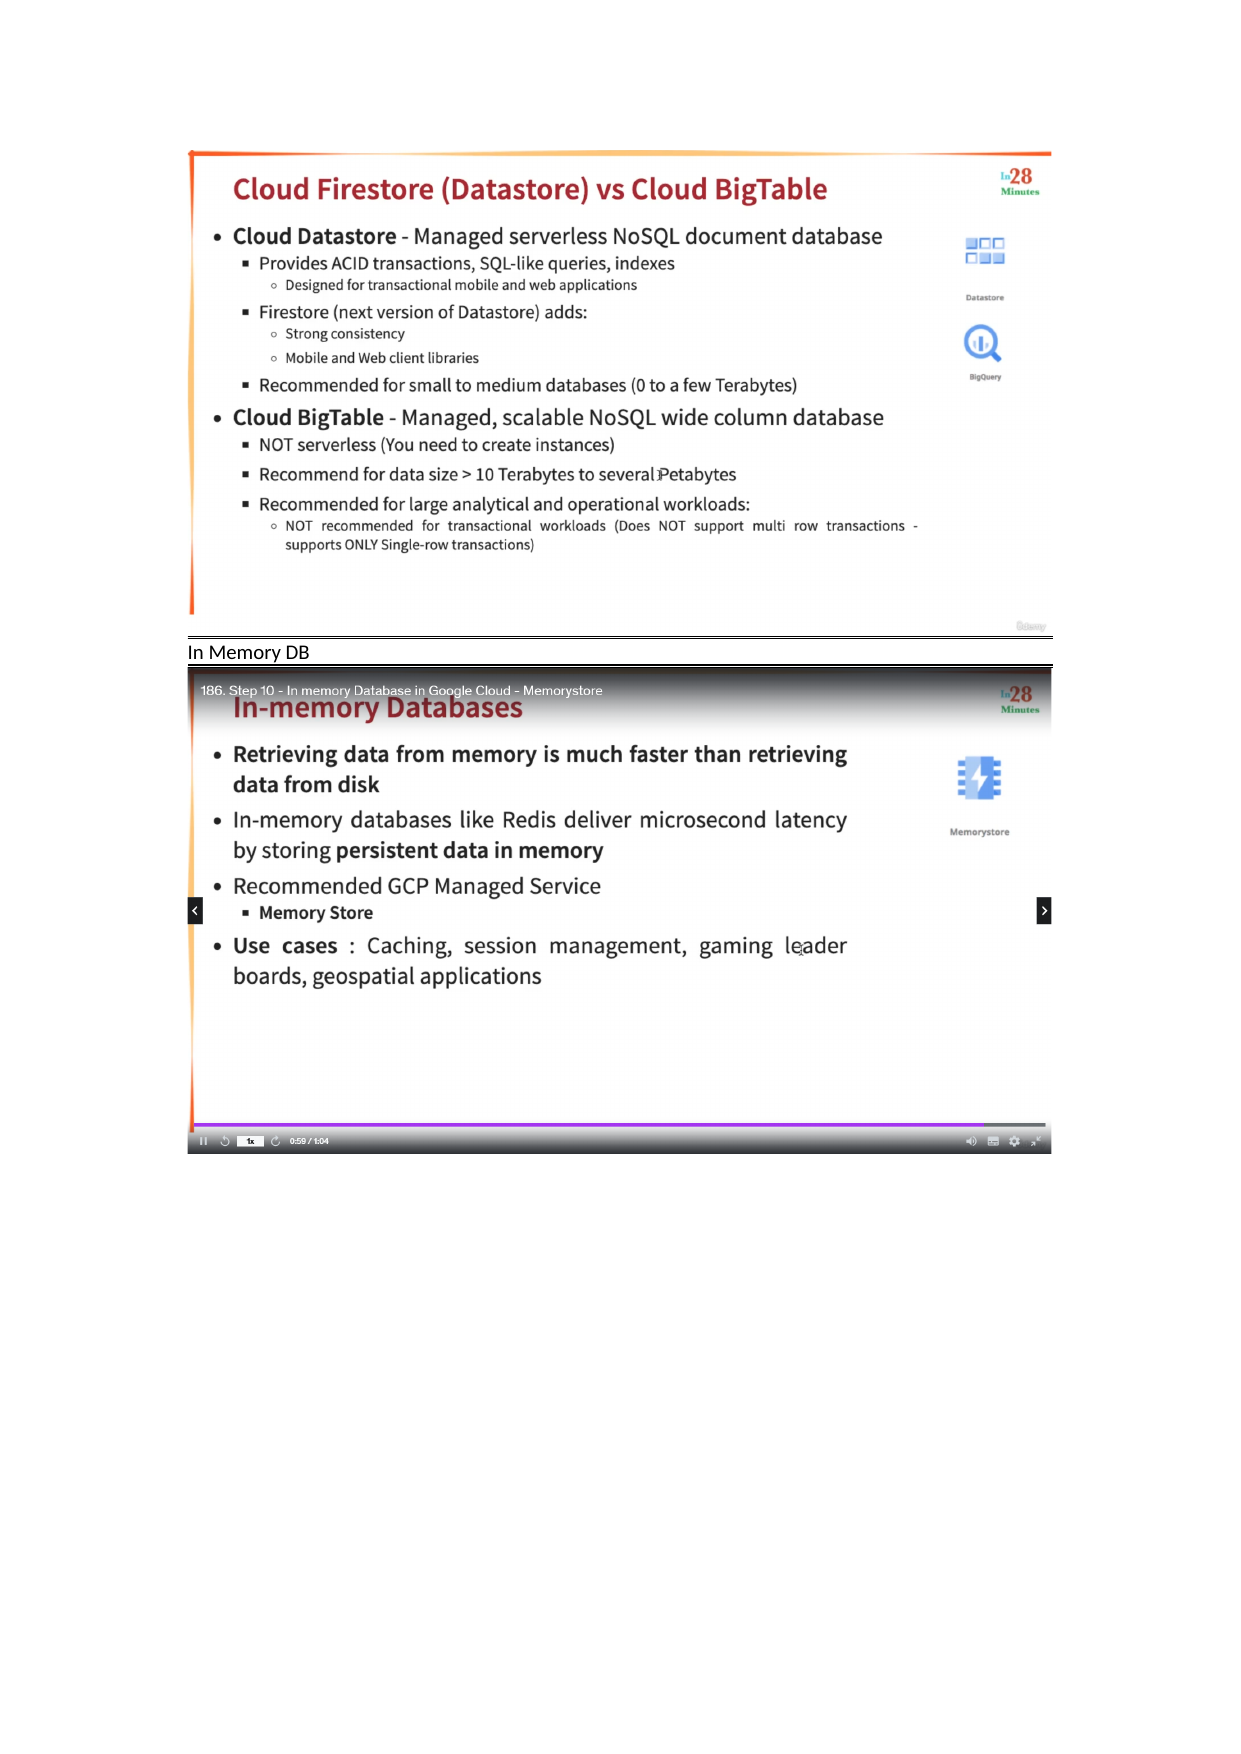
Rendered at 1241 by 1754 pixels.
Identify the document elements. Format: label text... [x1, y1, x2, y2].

picture [187, 667, 1052, 1154]
text In Memory DB [187, 639, 1053, 667]
picture [187, 150, 1052, 636]
